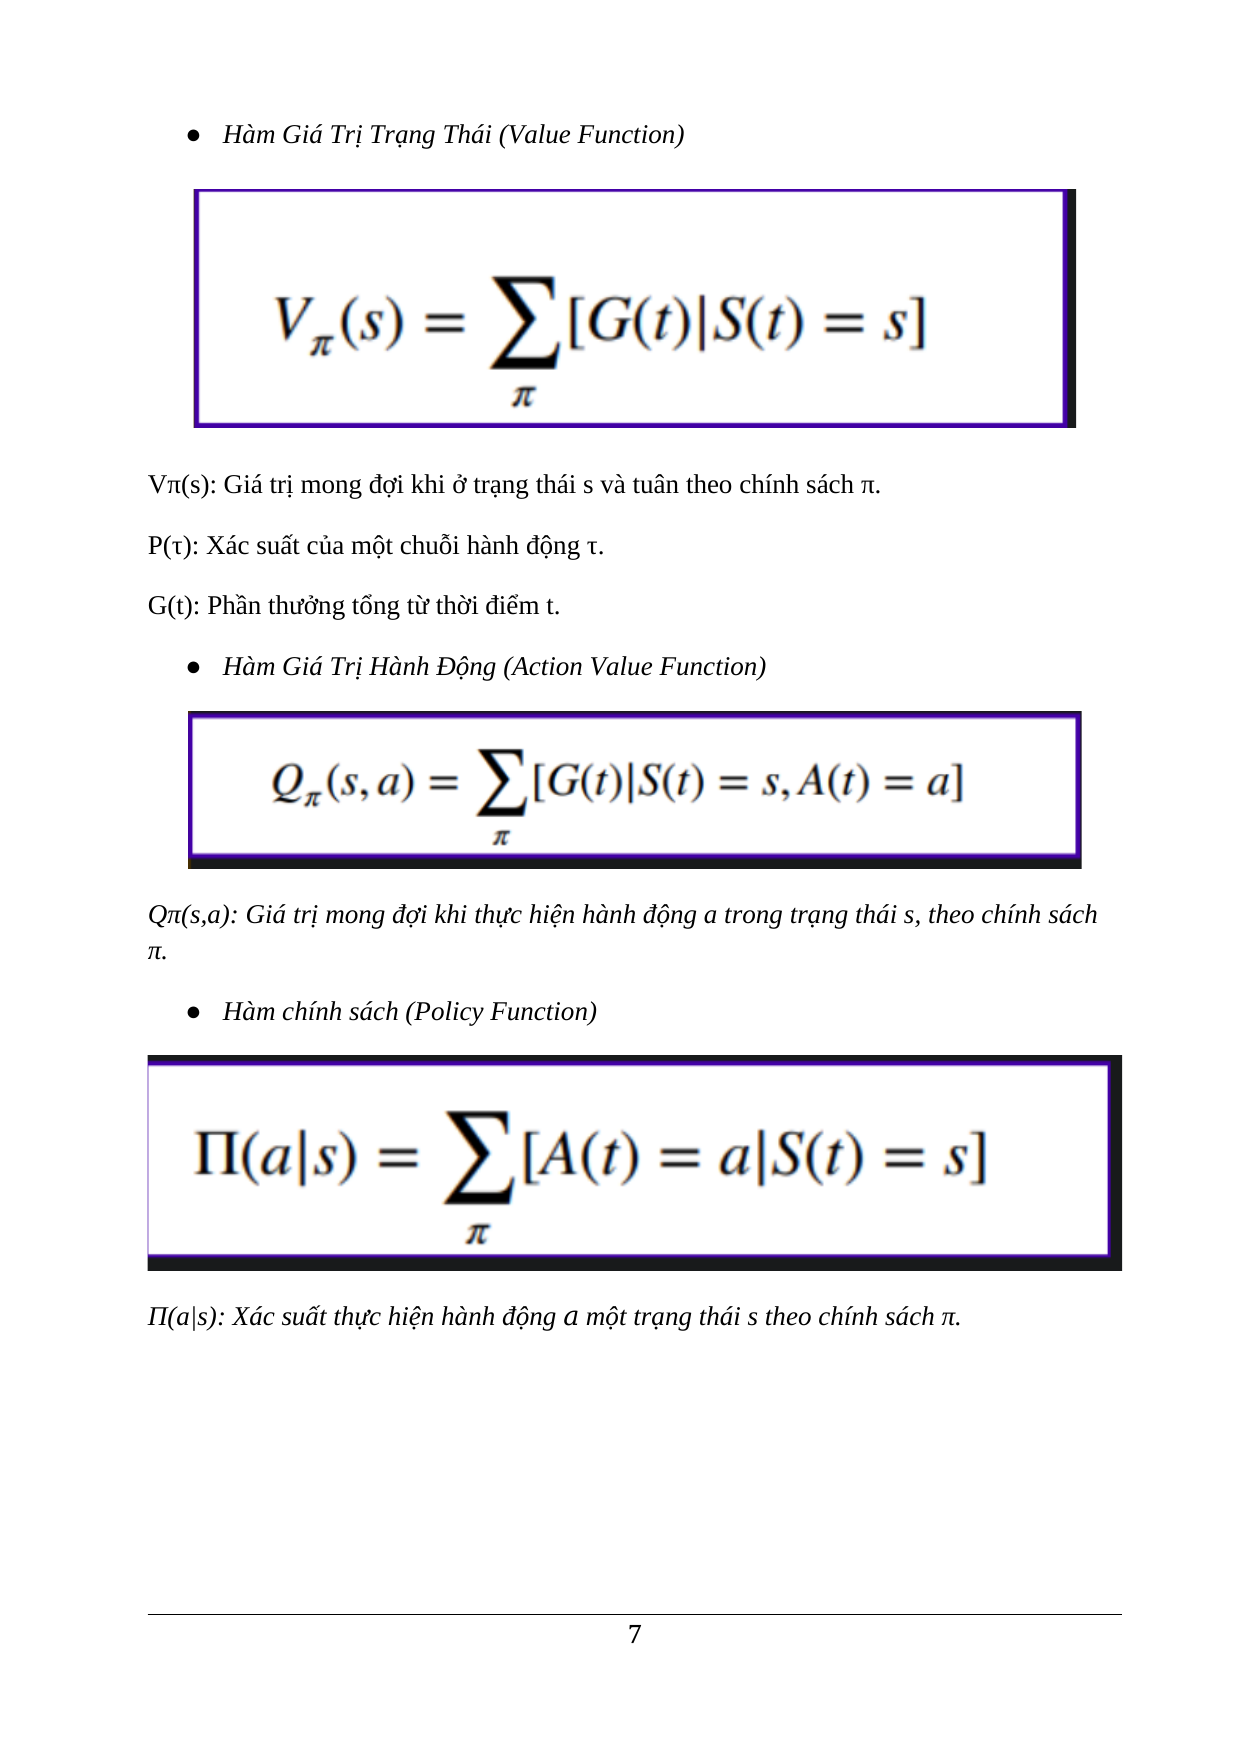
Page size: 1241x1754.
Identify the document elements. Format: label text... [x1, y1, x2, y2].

text G(t): Phần thưởng tổng từ thời điểm t. [148, 589, 1122, 621]
text P(τ): Xác suất của một chuỗi hành động τ. [148, 529, 1122, 560]
list Hàm Giá Trị Hành Động (Action Value Function) [185, 650, 1122, 681]
list Hàm chính sách (Policy Function) [185, 995, 1122, 1026]
picture [147, 1055, 1123, 1271]
text Vπ​(s): Giá trị mong đợi khi ở trạng thái s và tuân theo chính sách π. [148, 468, 1122, 499]
text Π(a|s): Xác suất thực hiện hành động 𝑎 một trạng thái s theo chính sách π. [148, 1300, 1122, 1331]
picture [193, 189, 1077, 428]
list Hàm Giá Trị Trạng Thái (Value Function) [185, 118, 1122, 149]
text Qπ​(s,a): Giá trị mong đợi khi thực hiện hành động a trong trạng thái s, theo chính sách π. [148, 898, 1122, 965]
picture [188, 711, 1082, 869]
